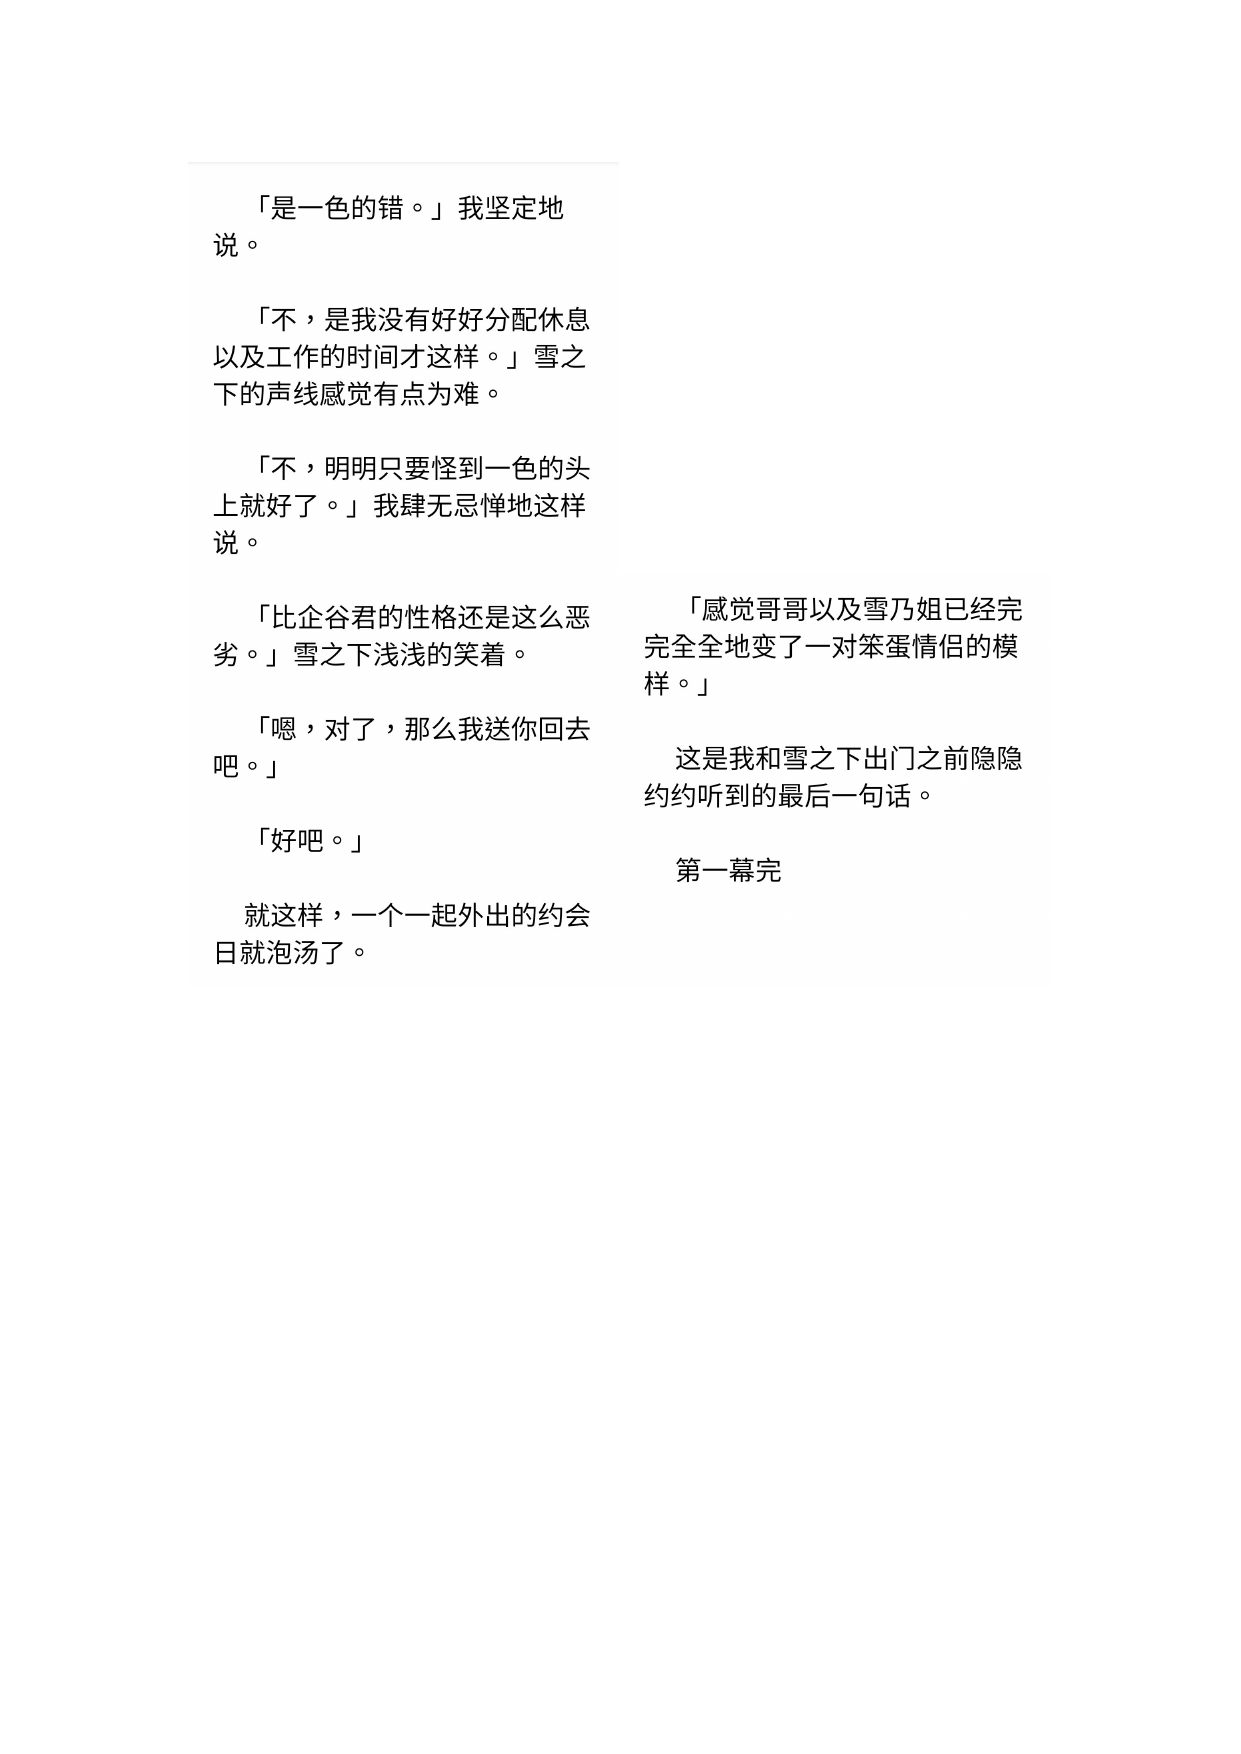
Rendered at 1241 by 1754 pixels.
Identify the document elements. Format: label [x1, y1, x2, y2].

picture [187, 162, 1050, 989]
